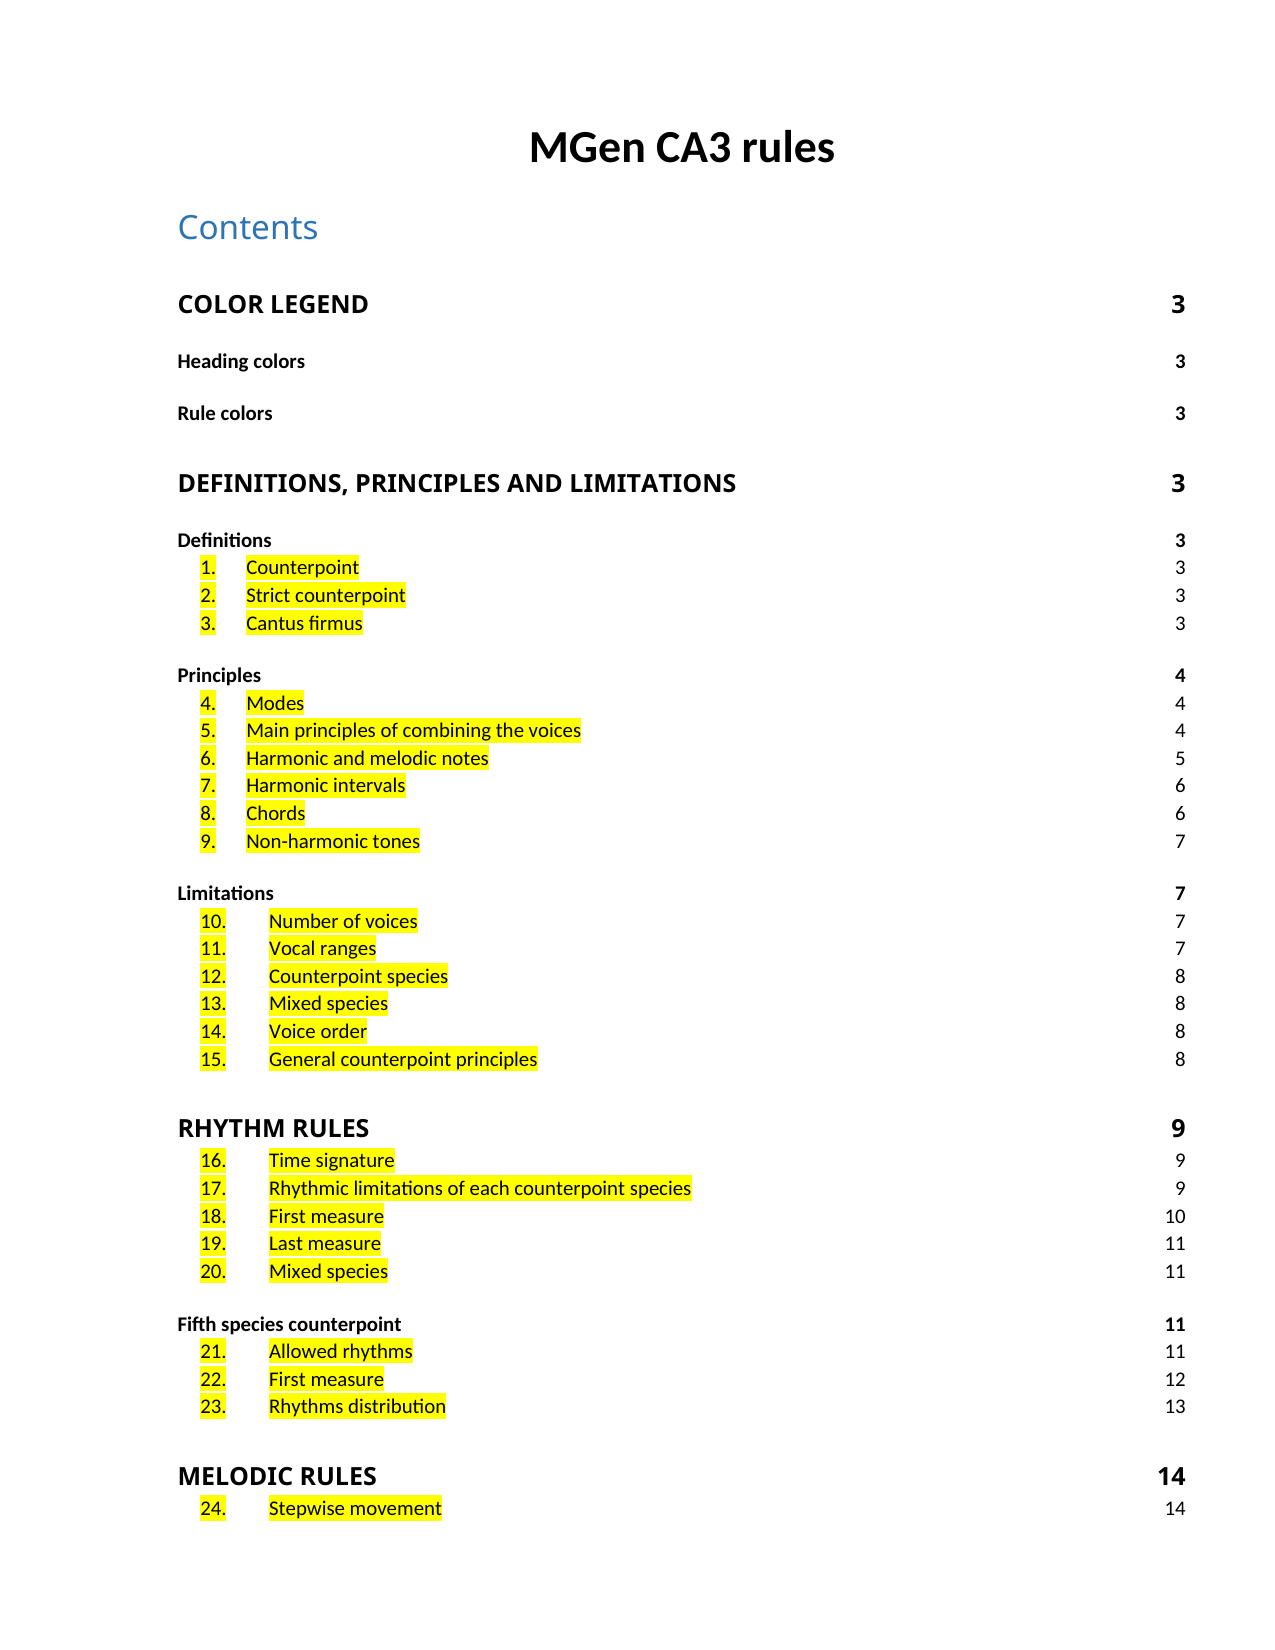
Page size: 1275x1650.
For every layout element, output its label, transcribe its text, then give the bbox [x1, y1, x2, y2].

text MGen CA3 rules [177, 118, 1186, 174]
